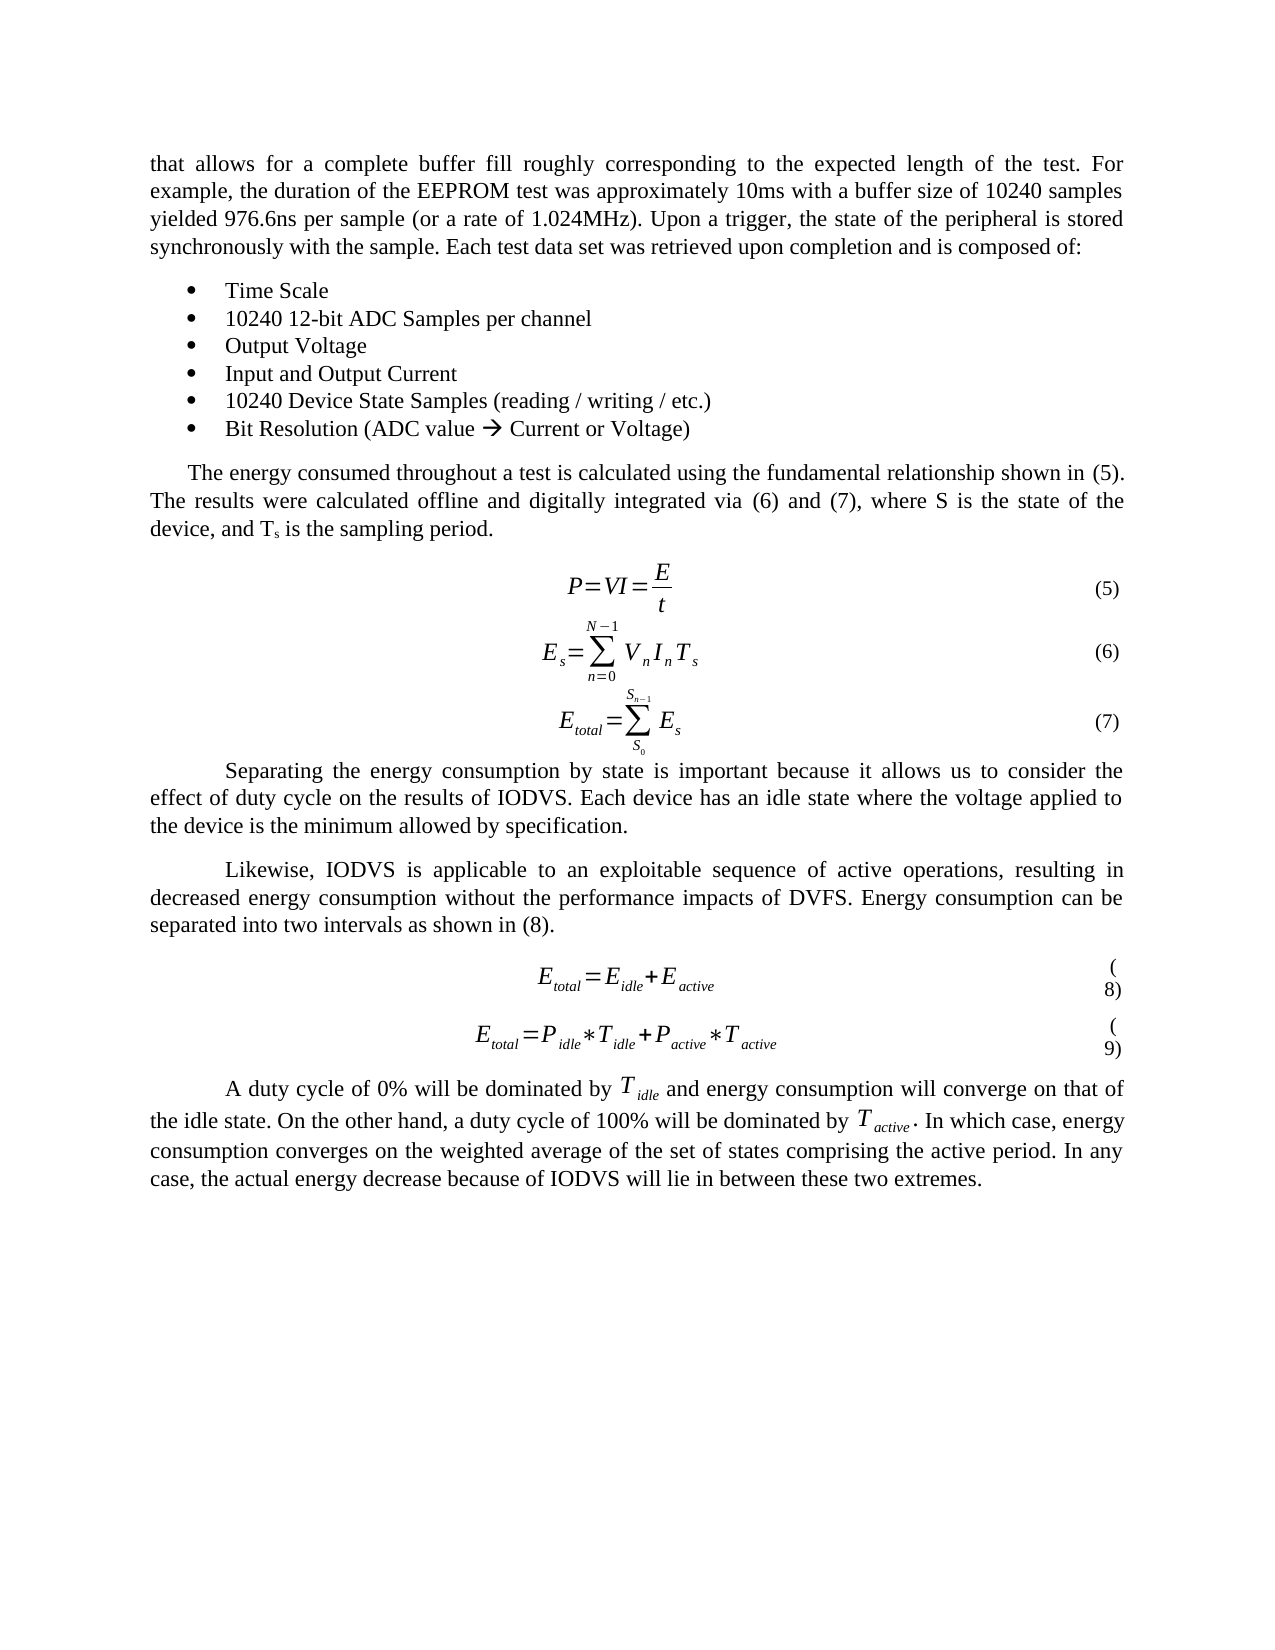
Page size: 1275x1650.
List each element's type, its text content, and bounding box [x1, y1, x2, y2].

table_cell [150, 618, 1089, 685]
list 10240 12-bit ADC Samples per channel [187, 305, 1125, 331]
list Output Voltage [187, 332, 1125, 359]
table_header [150, 559, 1089, 618]
list Input and Output Current [187, 360, 1125, 386]
table_cell [150, 685, 1089, 757]
list Bit Resolution (ADC value Current or Voltage) [187, 415, 1125, 441]
table_cell [150, 1014, 1101, 1072]
table_cell () [1089, 618, 1125, 685]
table_cell () [1089, 685, 1125, 757]
list 10240 Device State Samples (reading / writing / etc.) [187, 387, 1125, 414]
table_header [150, 956, 1101, 1014]
text Separating the energy consumption by state is important because it allows us to consider the effect of duty cycle on the results of IODVS. Each device has an idle state where the voltage applied to the device is the minimum allowed by specification. [150, 757, 1125, 838]
text A duty cycle of 0% will be dominated by and energy consumption will converge on that of the idle state. On the other hand, a duty cycle of 100% will be dominated by In which case, energy consumption converges on the weighted average of the set of states comprising the active period. In any case, the actual energy decrease because of IODVS will lie in between these two extremes. [150, 1072, 1125, 1191]
table_cell () [1101, 1014, 1125, 1072]
table_header () [1101, 956, 1125, 1014]
list Time Scale [187, 277, 1125, 303]
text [150, 150, 1125, 259]
table_header () [1089, 559, 1125, 618]
